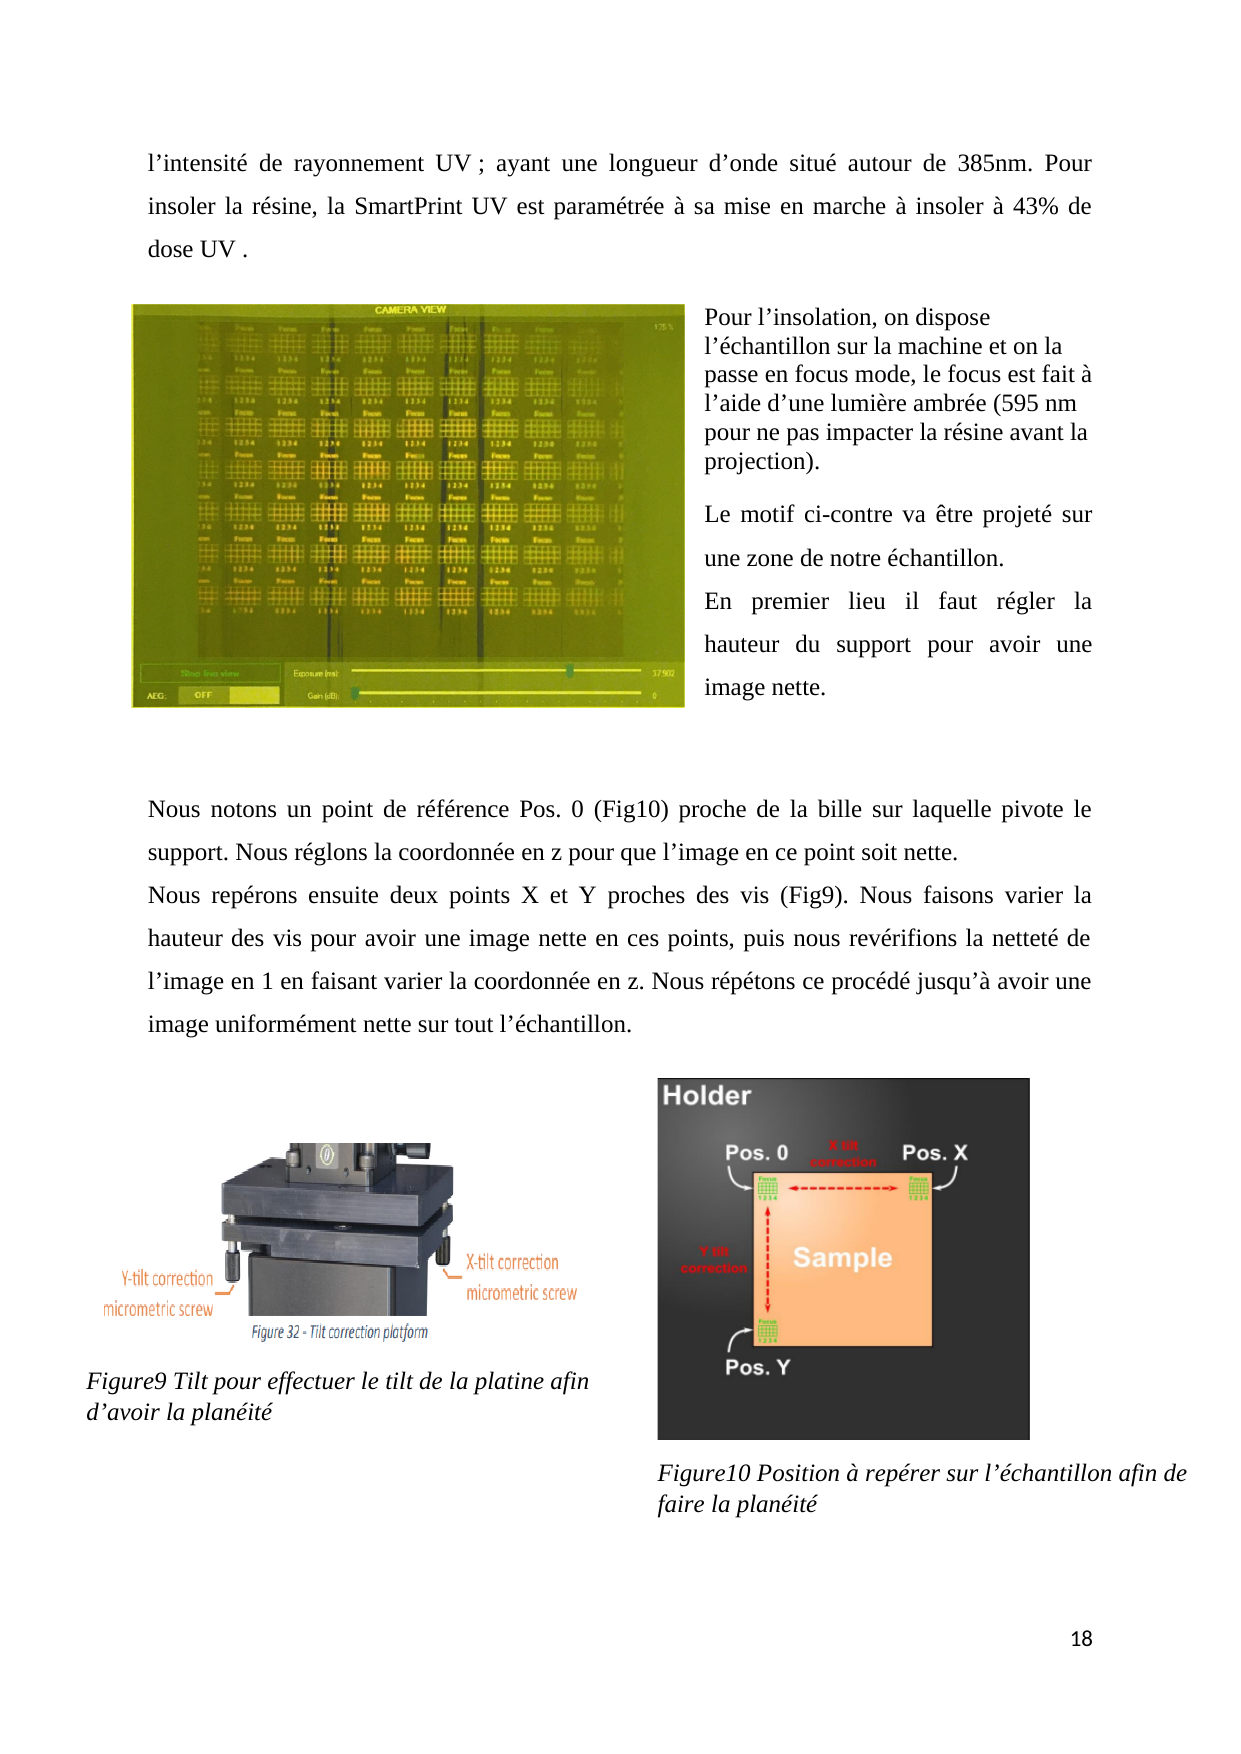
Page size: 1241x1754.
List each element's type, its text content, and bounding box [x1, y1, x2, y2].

text Nous repérons ensuite deux points X et Y proches des vis (Fig9). Nous faisons varier la hauteur des vis pour avoir une image nette en ces points, puis nous revérifions la netteté de l’image en 1 en faisant varier la coordonnée en z. Nous répétons ce procédé jusqu’à avoir une image uniformément nette sur tout l’échantillon. [148, 880, 1093, 1038]
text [148, 148, 1093, 263]
text Le motif ci-contre va être projeté sur une zone de notre échantillon. [686, 499, 1093, 571]
text Nous notons un point de référence Pos. 0 (Fig10) proche de la bille sur laquelle pivote le support. Nous réglons la coordonnée en z pour que l’image en ce point soit nette. [148, 794, 1093, 866]
text En premier lieu il faut régler la hauteur du support pour avoir une image nette. [686, 586, 1093, 701]
picture [86, 1143, 587, 1348]
picture [131, 302, 686, 708]
picture [657, 1077, 1032, 1440]
text Pour l’insolation, on dispose l’échantillon sur la machine et on la passe en focus mode, le focus est fait à l’aide d’une lumière ambrée (595 nm pour ne pas impacter la résine avant la projection). [686, 302, 1093, 474]
